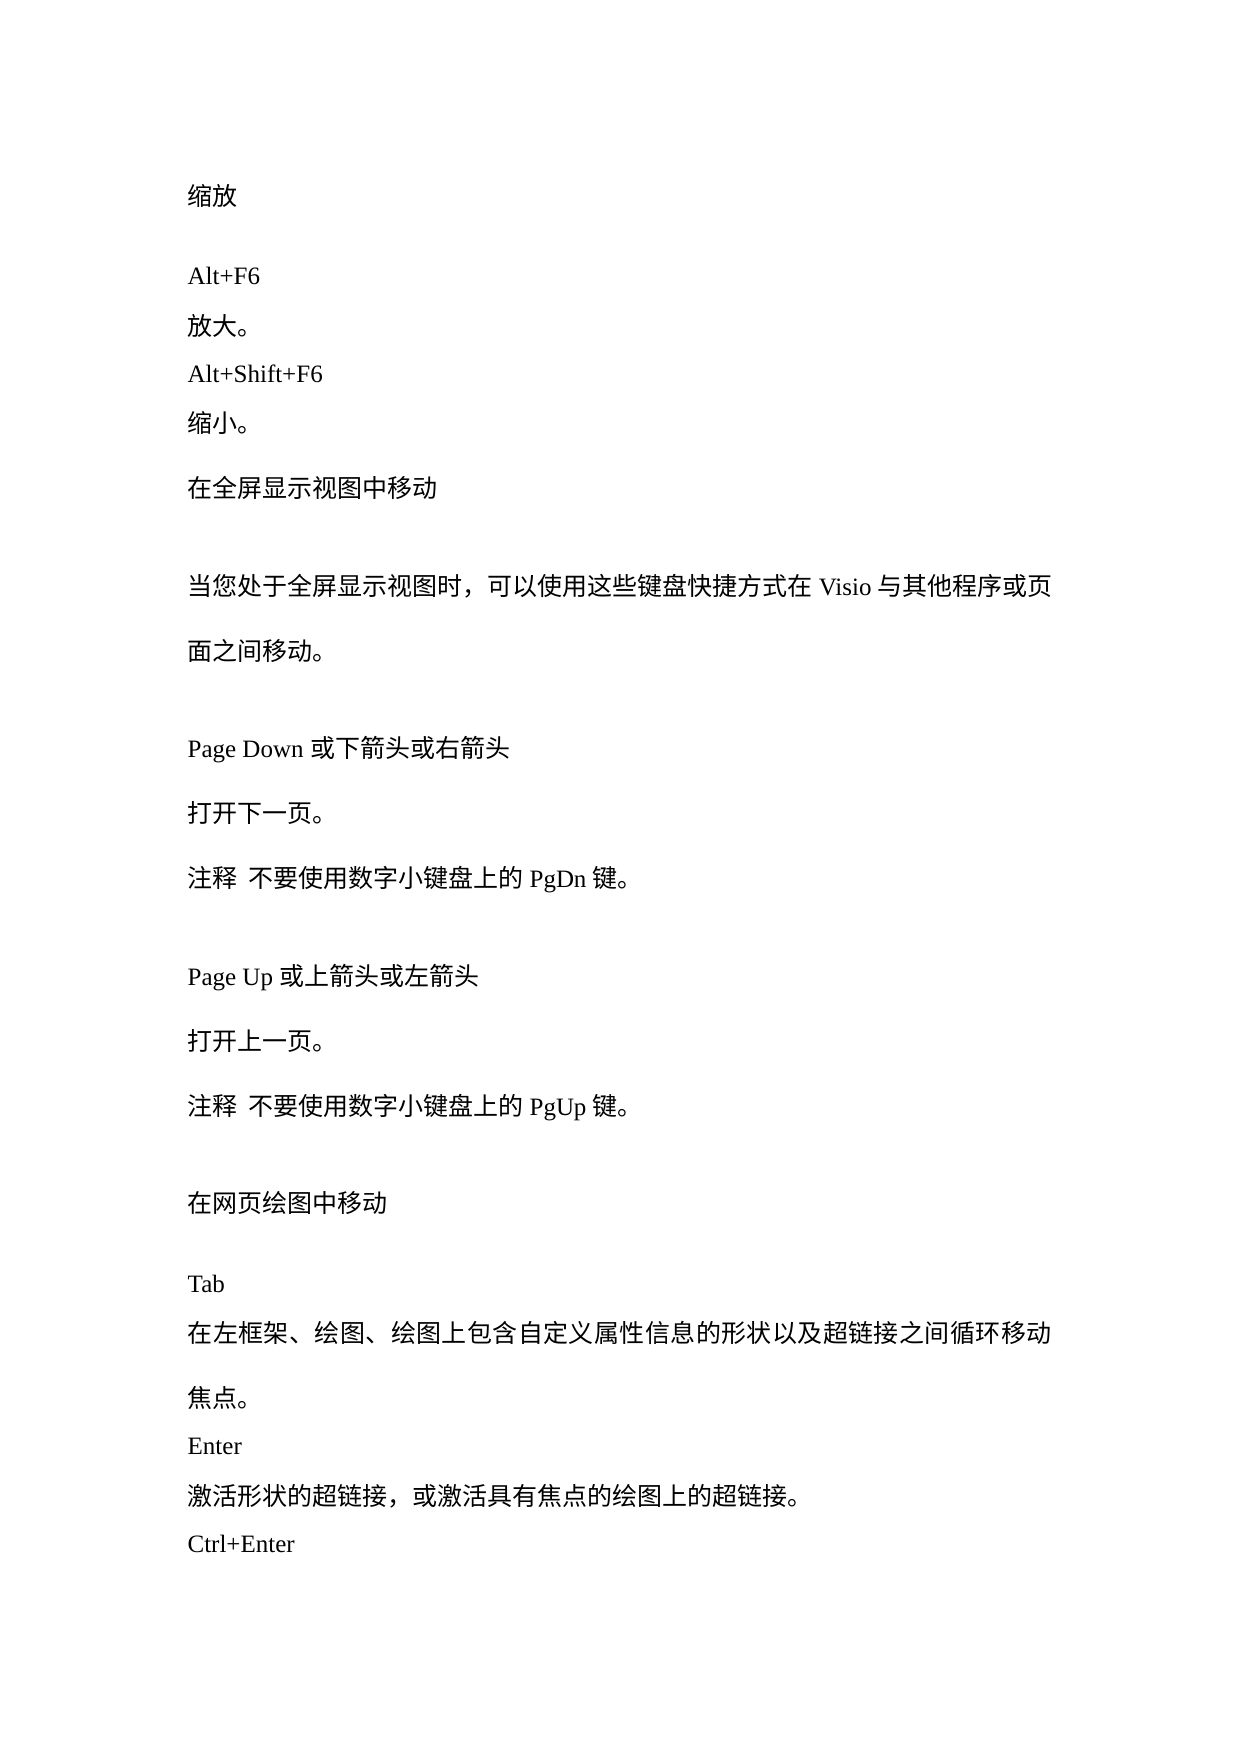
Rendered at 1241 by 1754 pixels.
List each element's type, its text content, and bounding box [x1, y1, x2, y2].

text 缩放 [187, 162, 1053, 227]
text 在网页绘图中移动 [187, 1169, 1053, 1234]
text Ctrl+Enter [187, 1527, 1053, 1559]
text 在左框架、绘图、绘图上包含自定义属性信息的形状以及超链接之间循环移动焦点。 [187, 1299, 1053, 1429]
text Page Down 或下箭头或右箭头 [187, 714, 1053, 779]
text 缩小。 [187, 389, 1053, 454]
text Tab [187, 1267, 1053, 1299]
text Page Up 或上箭头或左箭头 [187, 942, 1053, 1007]
text 当您处于全屏显示视图时，可以使用这些键盘快捷方式在 Visio 与其他程序或页面之间移动。 [187, 552, 1053, 682]
text Enter [187, 1429, 1053, 1462]
text 在全屏显示视图中移动 [187, 454, 1053, 519]
text 打开下一页。 [187, 779, 1053, 844]
text 放大。 [187, 292, 1053, 357]
text Alt+F6 [187, 259, 1053, 292]
text Alt+Shift+F6 [187, 357, 1053, 389]
text 注释 不要使用数字小键盘上的 PgUp 键。 [187, 1072, 1053, 1137]
text 注释 不要使用数字小键盘上的 PgDn 键。 [187, 844, 1053, 909]
text 激活形状的超链接，或激活具有焦点的绘图上的超链接。 [187, 1462, 1053, 1527]
text 打开上一页。 [187, 1007, 1053, 1072]
